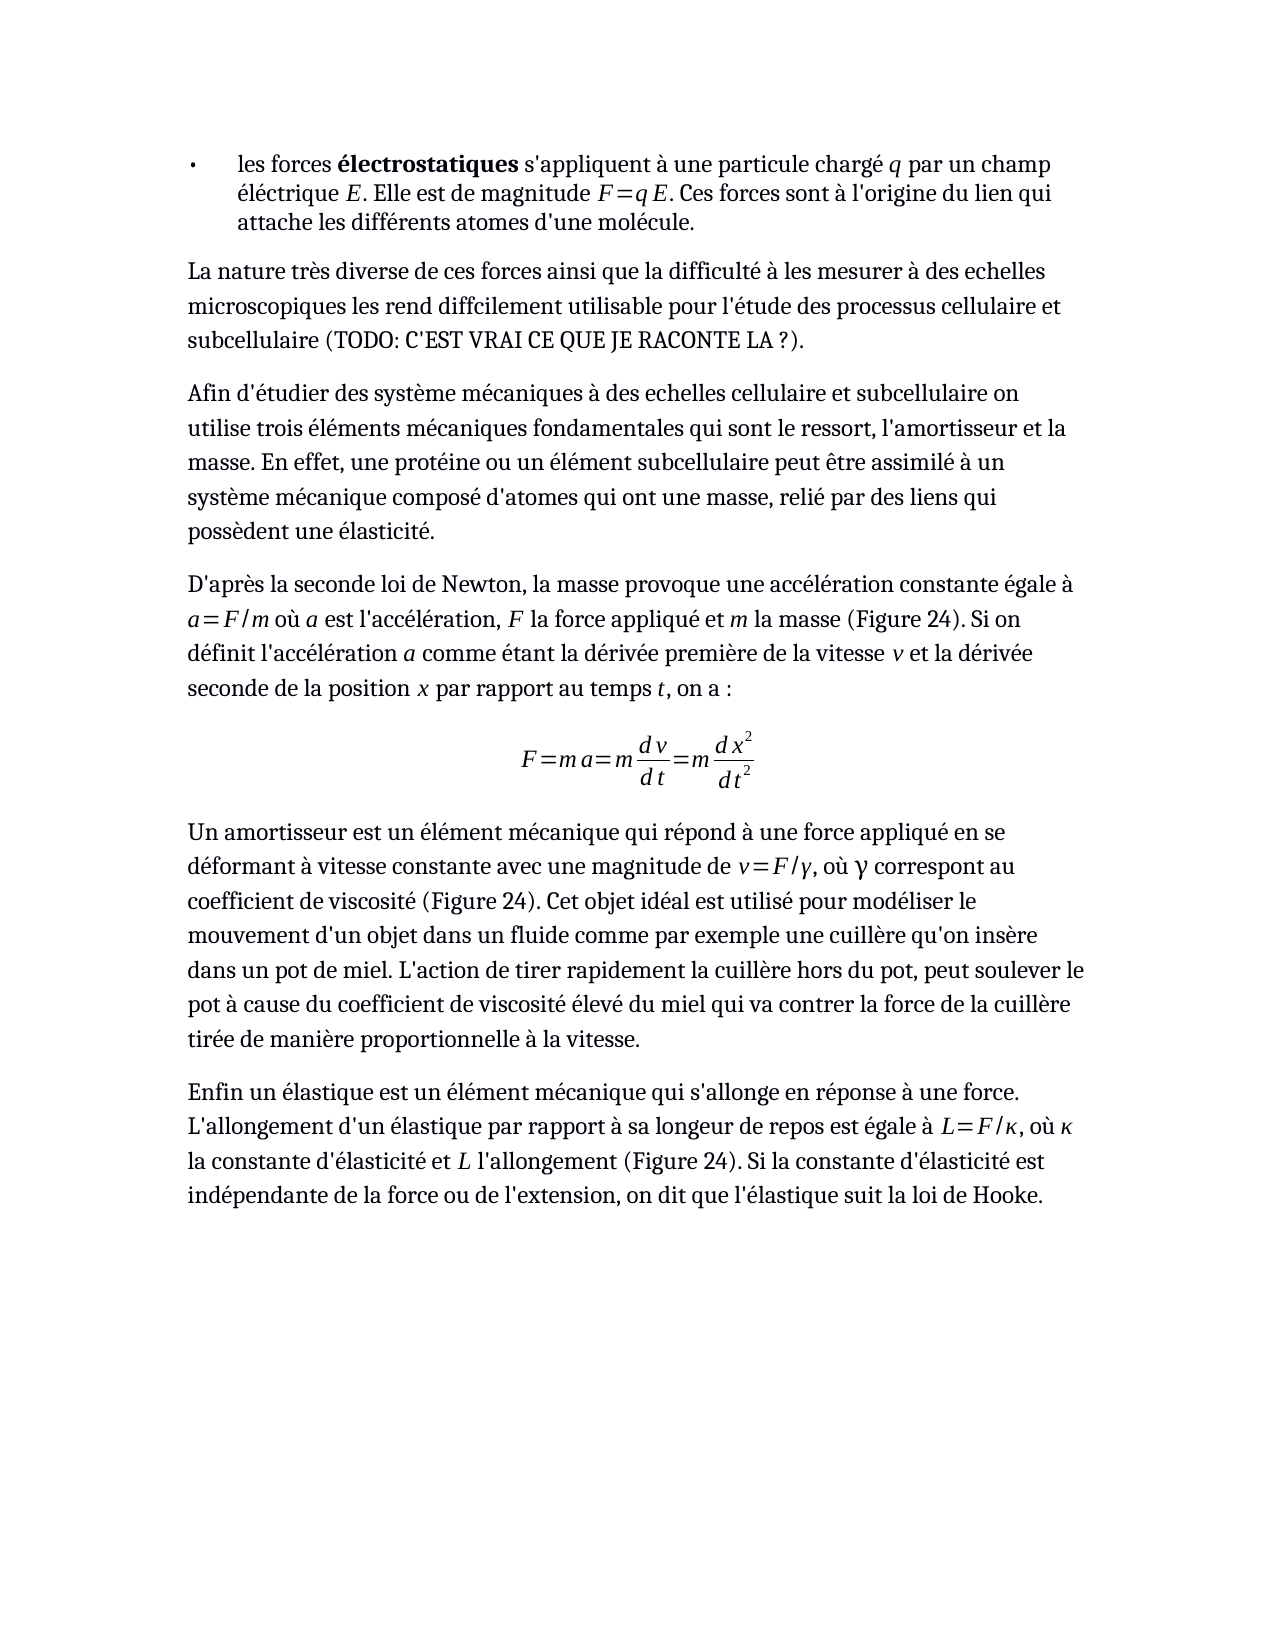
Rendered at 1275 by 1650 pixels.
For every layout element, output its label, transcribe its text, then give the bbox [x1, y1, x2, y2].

text La nature très diverse de ces forces ainsi que la difficulté à les mesurer à des echelles microscopiques les rend diffcilement utilisable pour l'étude des processus cellulaire et subcellulaire (TODO: C'EST VRAI CE QUE JE RACONTE LA ?). [187, 257, 1087, 355]
text Afin d'étudier des système mécaniques à des echelles cellulaire et subcellulaire on utilise trois éléments mécaniques fondamentales qui sont le ressort, l'amortisseur et la masse. En effet, une protéine ou un élément subcellulaire peut être assimilé à un système mécanique composé d'atomes qui ont une masse, relié par des liens qui possèdent une élasticité. [187, 379, 1087, 546]
text Un amortisseur est un élément mécanique qui répond à une force appliqué en se déformant à vitesse constante avec une magnitude de , où γ correspont au coefficient de viscosité (Figure 24). Cet objet idéal est utilisé pour modéliser le mouvement d'un objet dans un fluide comme par exemple une cuillère qu'on insère dans un pot de miel. L'action de tirer rapidement la cuillère hors du pot, peut soulever le pot à cause du coefficient de viscosité élevé du miel qui va contrer la force de la cuillère tirée de manière proportionnelle à la vitesse. [187, 818, 1087, 1053]
text D'après la seconde loi de Newton, la masse provoque une accélération constante égale à où est l'accélération, la force appliqué et la masse (Figure 24). Si on définit l'accélération comme étant la dérivée première de la vitesse et la dérivée seconde de la position par rapport au temps , on a : [187, 570, 1087, 703]
text Enfin un élastique est un élément mécanique qui s'allonge en réponse à une force. L'allongement d'un élastique par rapport à sa longeur de repos est égale à , où la constante d'élasticité et l'allongement (Figure 24). Si la constante d'élasticité est indépendante de la force ou de l'extension, on dit que l'élastique suit la loi de Hooke. [187, 1078, 1087, 1210]
list les forces électrostatiques s'appliquent à une particule chargé par un champ éléctrique . Elle est de magnitude . Ces forces sont à l'origine du lien qui attache les différents atomes d'une molécule. [187, 150, 1087, 236]
